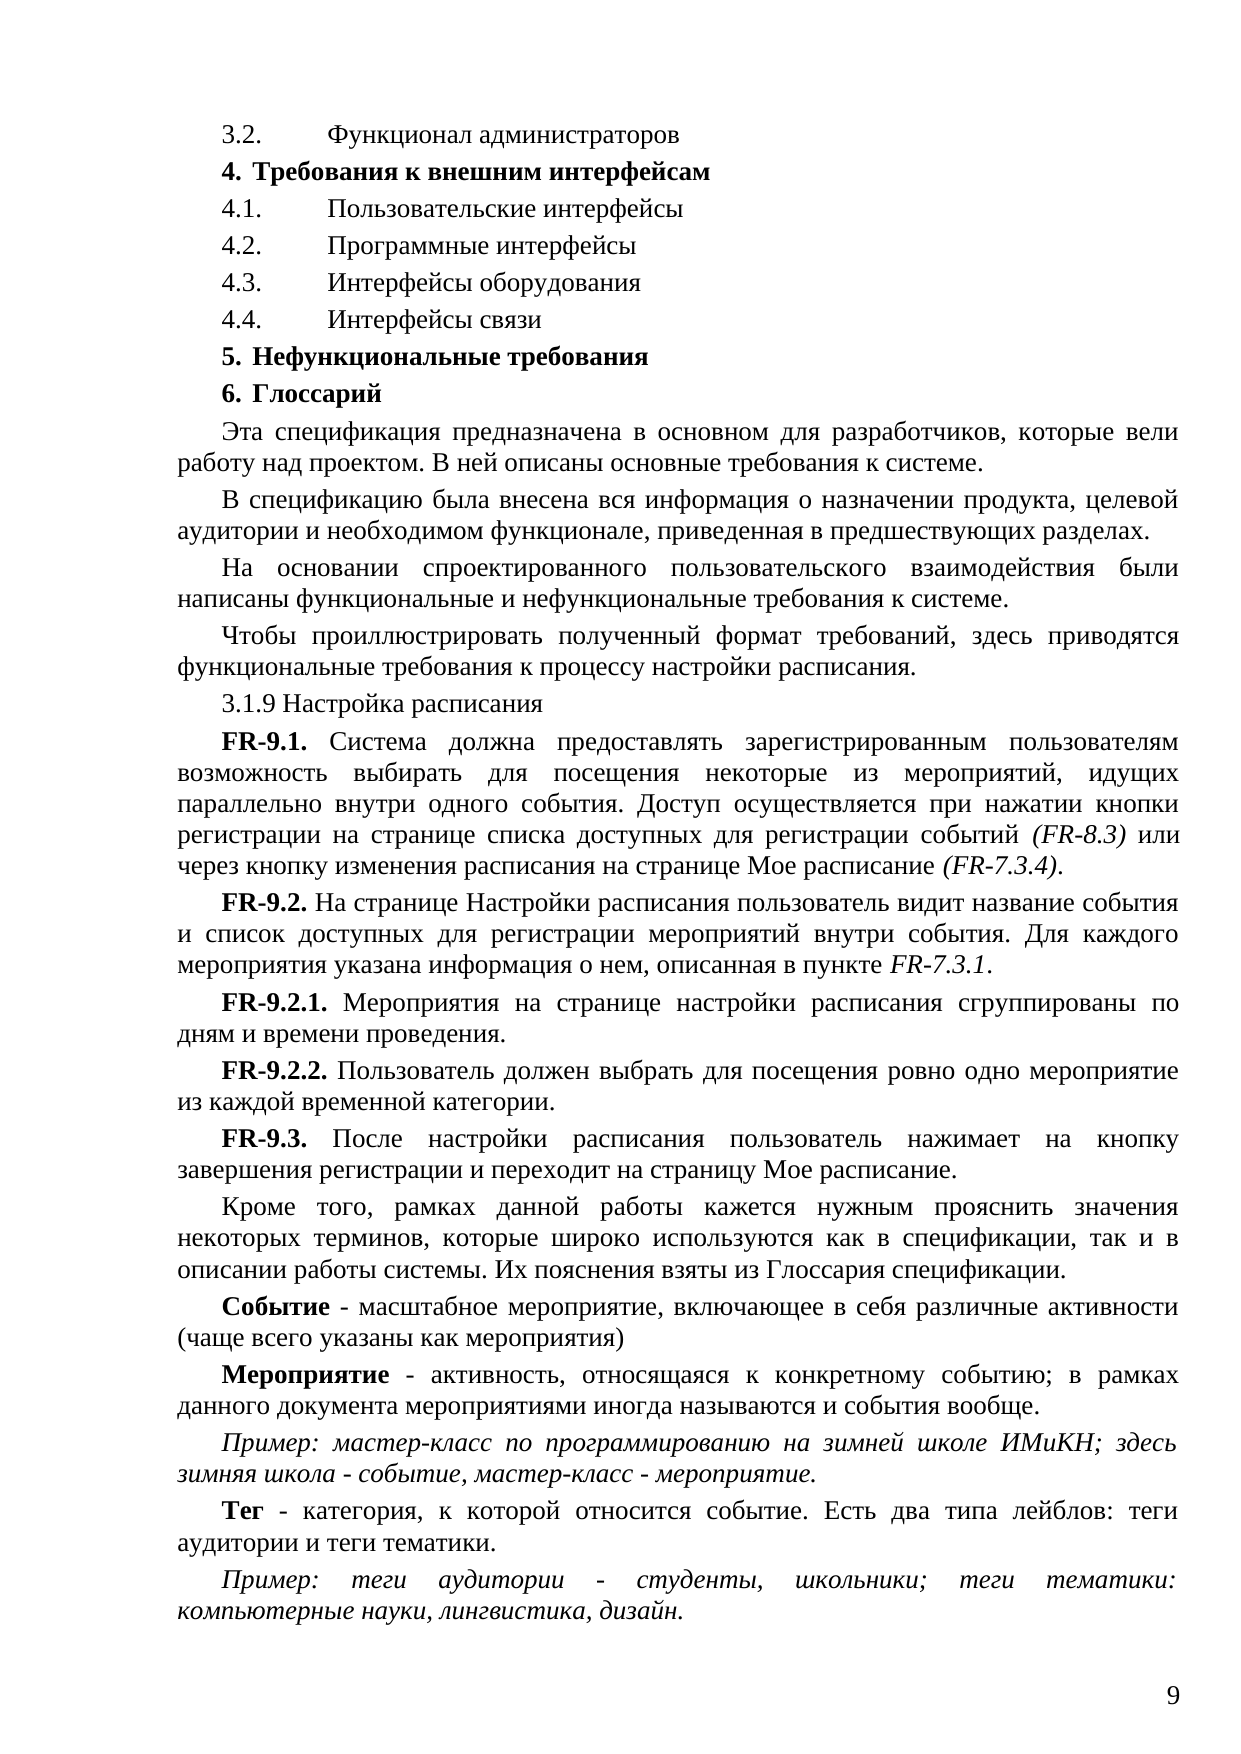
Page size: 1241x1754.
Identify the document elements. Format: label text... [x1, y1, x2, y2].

list Пользовательские интерфейсы [177, 192, 1180, 223]
text FR-9.2.2. Пользователь должен выбрать для посещения ровно одно мероприятие из каждой временной категории. [177, 1054, 1180, 1116]
text FR-9.3. После настройки расписания пользователь нажимает на кнопку завершения регистрации и переходит на страницу Мое расписание. [177, 1122, 1180, 1184]
text Мероприятие - активность, относящаяся к конкретному событию; в рамках данного документа мероприятиями иногда называются и события вообще. [177, 1358, 1180, 1420]
list Интерфейсы оборудования [177, 266, 1180, 297]
text В спецификацию была внесена вся информация о назначении продукта, целевой аудитории и необходимом функционале, приведенная в предшествующих разделах. [177, 483, 1180, 545]
text Событие - масштабное мероприятие, включающее в себя различные активности (чаще всего указаны как мероприятия) [177, 1290, 1180, 1352]
list Глоссарий [177, 378, 1180, 409]
list Программные интерфейсы [177, 229, 1180, 260]
text FR-9.1. Система должна предоставлять зарегистрированным пользователям возможность выбирать для посещения некоторые из мероприятий, идущих параллельно внутри одного события. Доступ осуществляется при нажатии кнопки регистрации на странице списка доступных для регистрации событий (FR-8.3) или через кнопку изменения расписания на странице Мое расписание (FR-7.3.4). [177, 725, 1180, 880]
text Кроме того, рамках данной работы кажется нужным прояснить значения некоторых терминов, которые широко используются как в спецификации, так и в описании работы системы. Их пояснения взяты из Глоссария спецификации. [177, 1190, 1180, 1284]
text Чтобы проиллюстрировать полученный формат требований, здесь приводятся функциональные требования к процессу настройки расписания. [177, 619, 1180, 682]
text 3.1.9 Настройка расписания [177, 688, 1180, 719]
text Пример: мастер-класс по программированию на зимней школе ИМиКН; здесь зимняя школа - событие, мастер-класс - мероприятие. [177, 1426, 1180, 1488]
list Требования к внешним интерфейсам [177, 155, 1180, 186]
text Тег - категория, к которой относится событие. Есть два типа лейблов: теги аудитории и теги тематики. [177, 1494, 1180, 1557]
list Интерфейсы связи [177, 303, 1180, 334]
text FR-9.2. На странице Настройки расписания пользователь видит название события и список доступных для регистрации мероприятий внутри события. Для каждого мероприятия указана информация о нем, описанная в пункте FR-7.3.1. [177, 886, 1180, 980]
list Нефункциональные требования [177, 341, 1180, 372]
list Функционал администраторов [177, 118, 1180, 149]
text FR-9.2.1. Мероприятия на странице настройки расписания сгруппированы по дням и времени проведения. [177, 986, 1180, 1048]
text Эта спецификация предназначена в основном для разработчиков, которые вели работу над проектом. В ней описаны основные требования к системе. [177, 415, 1180, 477]
text Пример: теги аудитории - студенты, школьники; теги тематики: компьютерные науки, лингвистика, дизайн. [177, 1563, 1180, 1625]
text На основании спроектированного пользовательского взаимодействия были написаны функциональные и нефункциональные требования к системе. [177, 551, 1180, 613]
